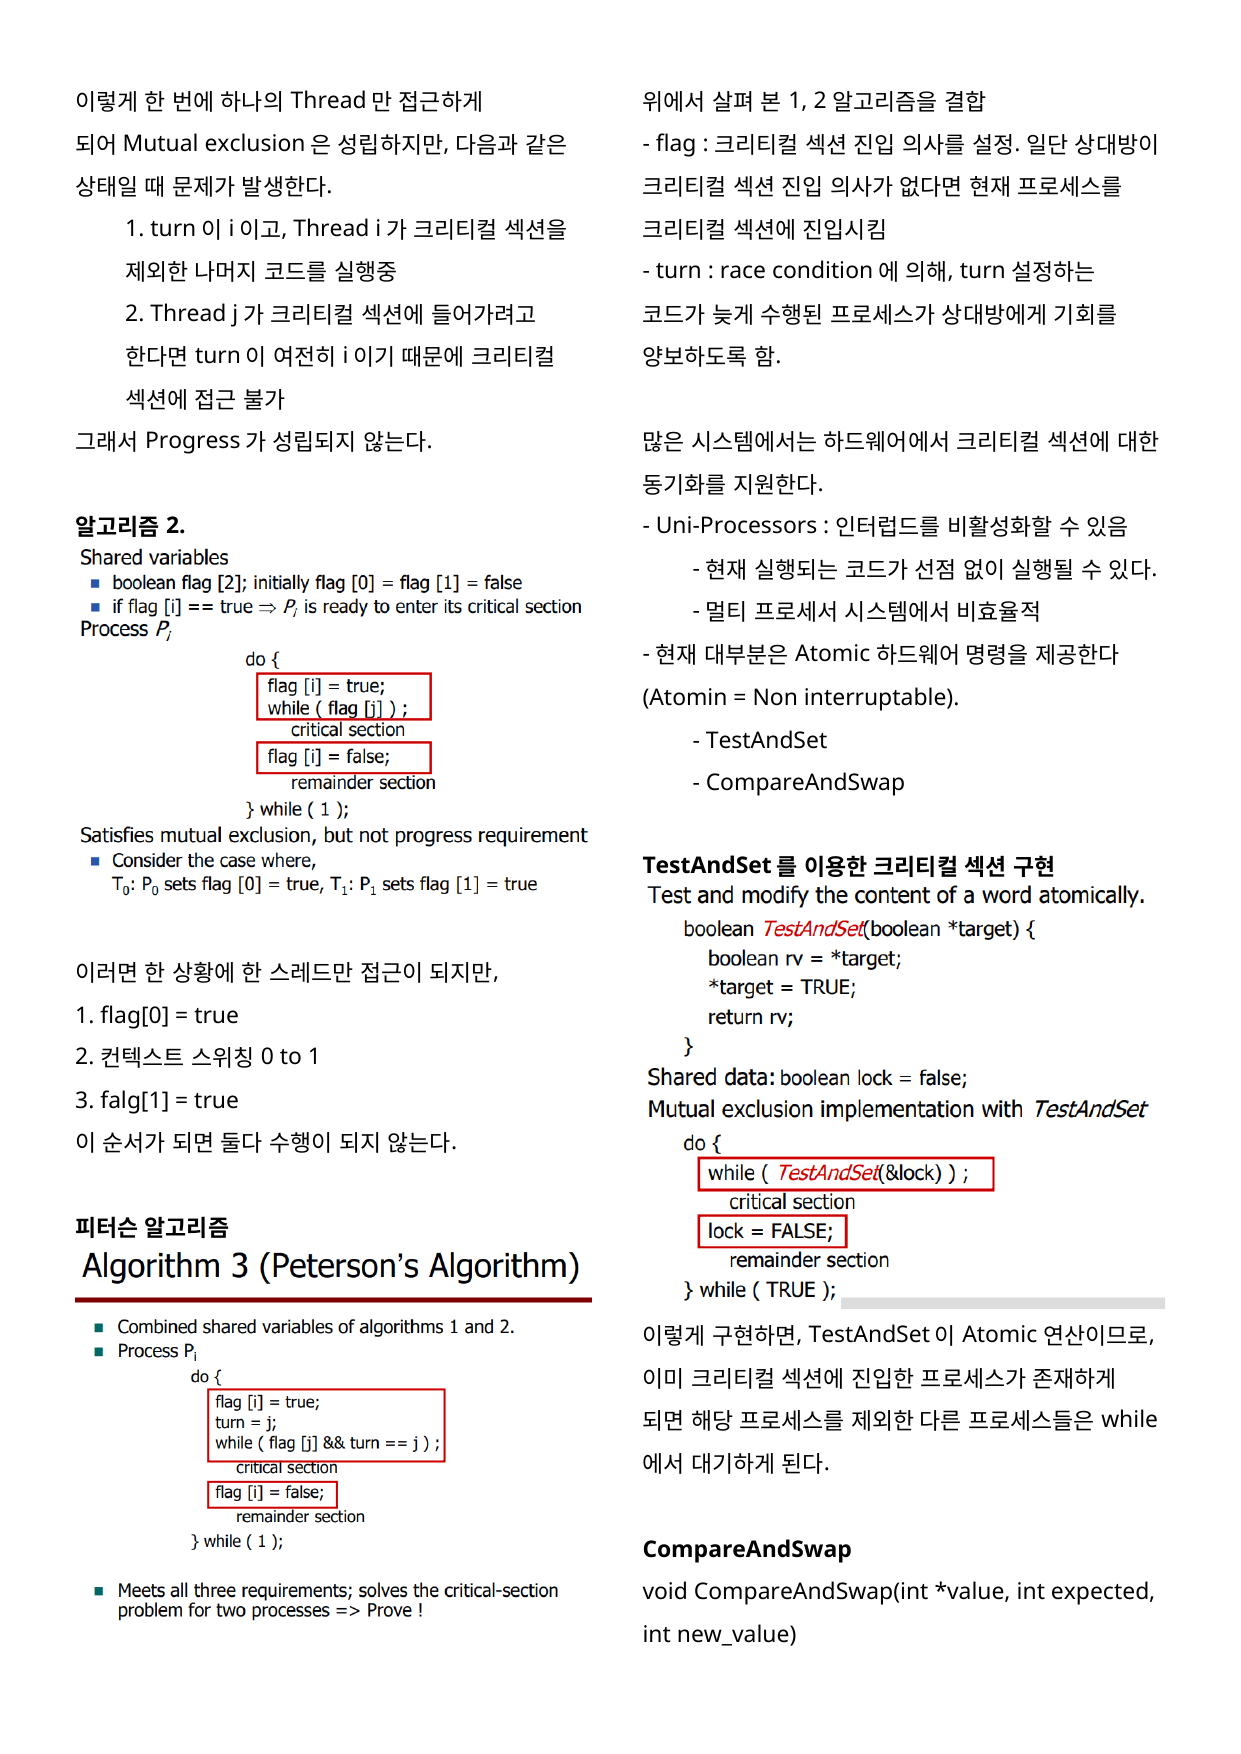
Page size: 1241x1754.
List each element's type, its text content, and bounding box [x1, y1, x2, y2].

text 이러면 한 상황에 한 스레드만 접근이 되지만, [75, 945, 598, 988]
text 그래서 Progress가 성립되지 않는다. [75, 415, 598, 457]
text - 멀티 프로세서 시스템에서 비효율적 [692, 585, 1165, 627]
text - turn : race condition에 의해, turn 설정하는 코드가 늦게 수행된 프로세스가 상대방에게 기회를 양보하도록 함. [642, 245, 1165, 372]
picture [75, 1242, 598, 1625]
text 2. 컨텍스트 스위칭 0 to 1 [75, 1030, 598, 1073]
text 피터슨 알고리즘 [75, 1200, 598, 1242]
text - 현재 실행되는 코드가 선점 없이 실행될 수 있다. [692, 542, 1165, 585]
picture [642, 882, 1166, 1309]
text - CompareAndSwap [692, 755, 1165, 797]
text CompareAndSwap [642, 1521, 1165, 1564]
text - 현재 대부분은 Atomic 하드웨어 명령을 제공한다(Atomin = Non interruptable). [642, 627, 1165, 712]
text - flag : 크리티컬 섹션 진입 의사를 설정. 일단 상대방이 크리티컬 섹션 진입 의사가 없다면 현재 프로세스를 크리티컬 섹션에 진입시킴 [642, 117, 1165, 245]
text 2. Thread j가 크리티컬 섹션에 들어가려고 한다면 turn이 여전히 i이기 때문에 크리티컬 섹션에 접근 불가 [125, 287, 598, 415]
text - TestAndSet [692, 712, 1165, 755]
text 위에서 살펴 본 1, 2 알고리즘을 결합 [642, 75, 1165, 117]
text - Uni-Processors : 인터럽드를 비활성화할 수 있음 [642, 500, 1165, 542]
text 많은 시스템에서는 하드웨어에서 크리티컬 섹션에 대한 동기화를 지원한다. [642, 415, 1165, 500]
picture [75, 542, 598, 903]
text TestAndSet를 이용한 크리티컬 섹션 구현 [642, 840, 1165, 882]
text 알고리즘 2. [75, 500, 598, 542]
text 3. falg[1] = true [75, 1073, 598, 1115]
text 이렇게 한 번에 하나의 Thread만 접근하게 되어 Mutual exclusion은 성립하지만, 다음과 같은 상태일 때 문제가 발생한다. [75, 75, 598, 202]
text 이렇게 구현하면, TestAndSet이 Atomic 연산이므로, 이미 크리티컬 섹션에 진입한 프로세스가 존재하게 되면 해당 프로세스를 제외한 다른 프로세스들은 while에서 대기하게 된다. [642, 1309, 1165, 1479]
text void CompareAndSwap(int *value, int expected, int new_value) [642, 1564, 1165, 1649]
text 1. flag[0] = true [75, 988, 598, 1030]
text 이 순서가 되면 둘다 수행이 되지 않는다. [75, 1115, 598, 1158]
text 1. turn이 i이고, Thread i가 크리티컬 섹션을 제외한 나머지 코드를 실행중 [125, 202, 598, 287]
